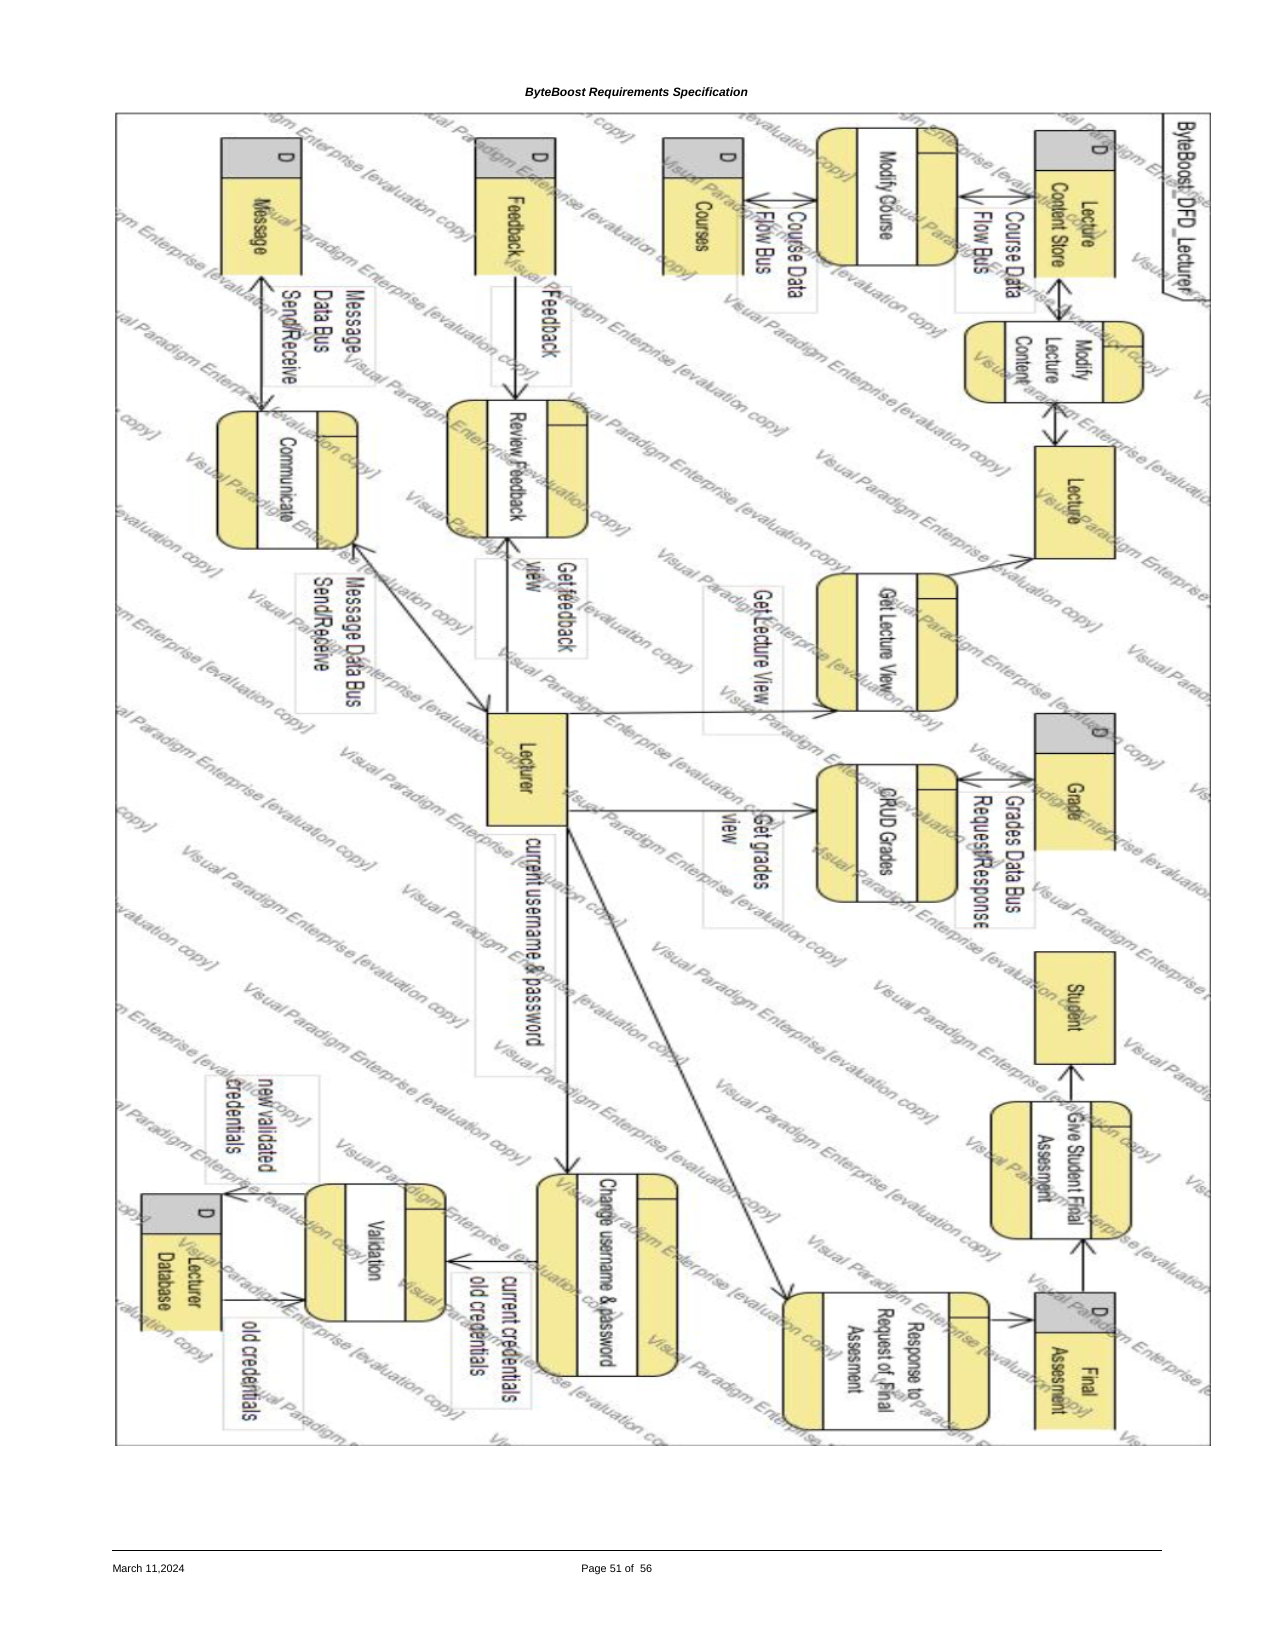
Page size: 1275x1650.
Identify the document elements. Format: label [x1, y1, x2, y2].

picture [116, 114, 1211, 1446]
